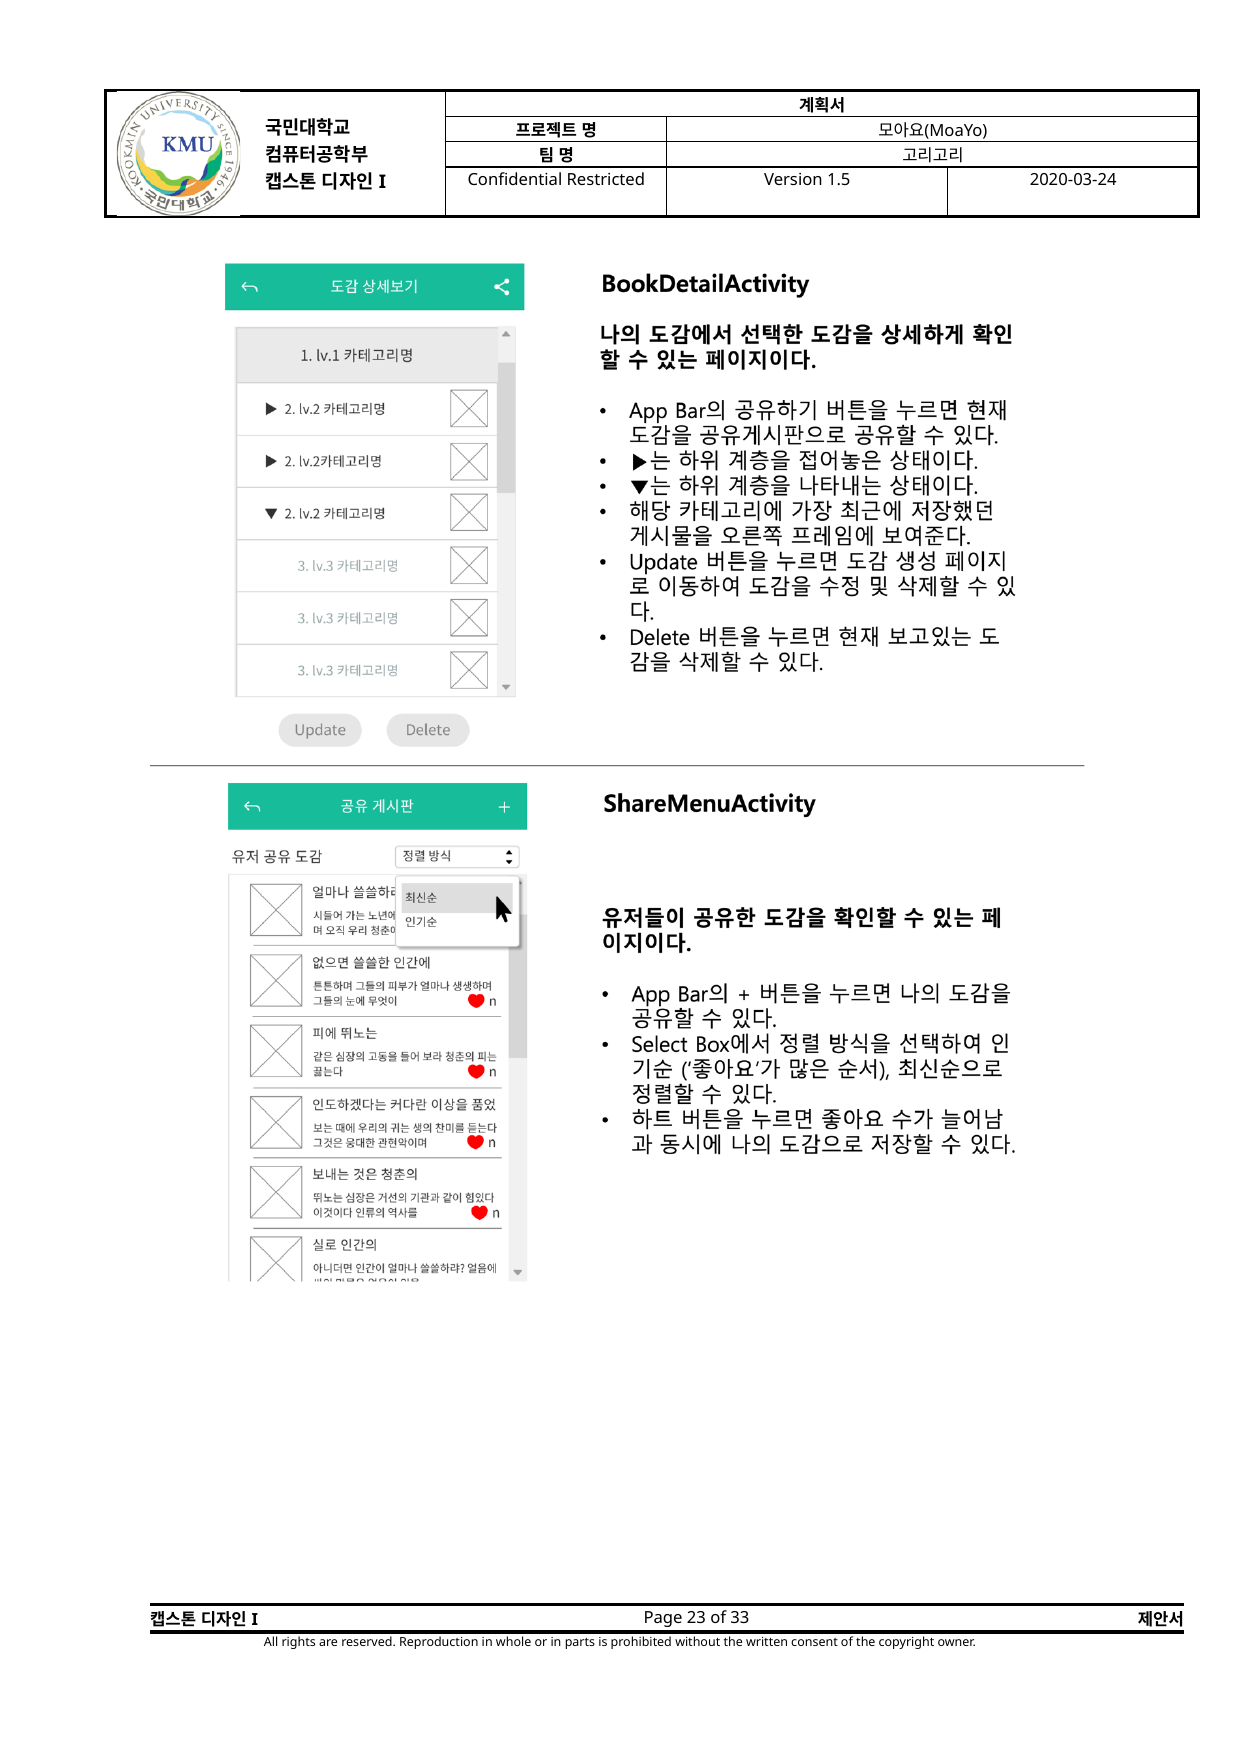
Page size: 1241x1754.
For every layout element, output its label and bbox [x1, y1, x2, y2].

picture [116, 91, 241, 216]
picture [150, 246, 1085, 1285]
